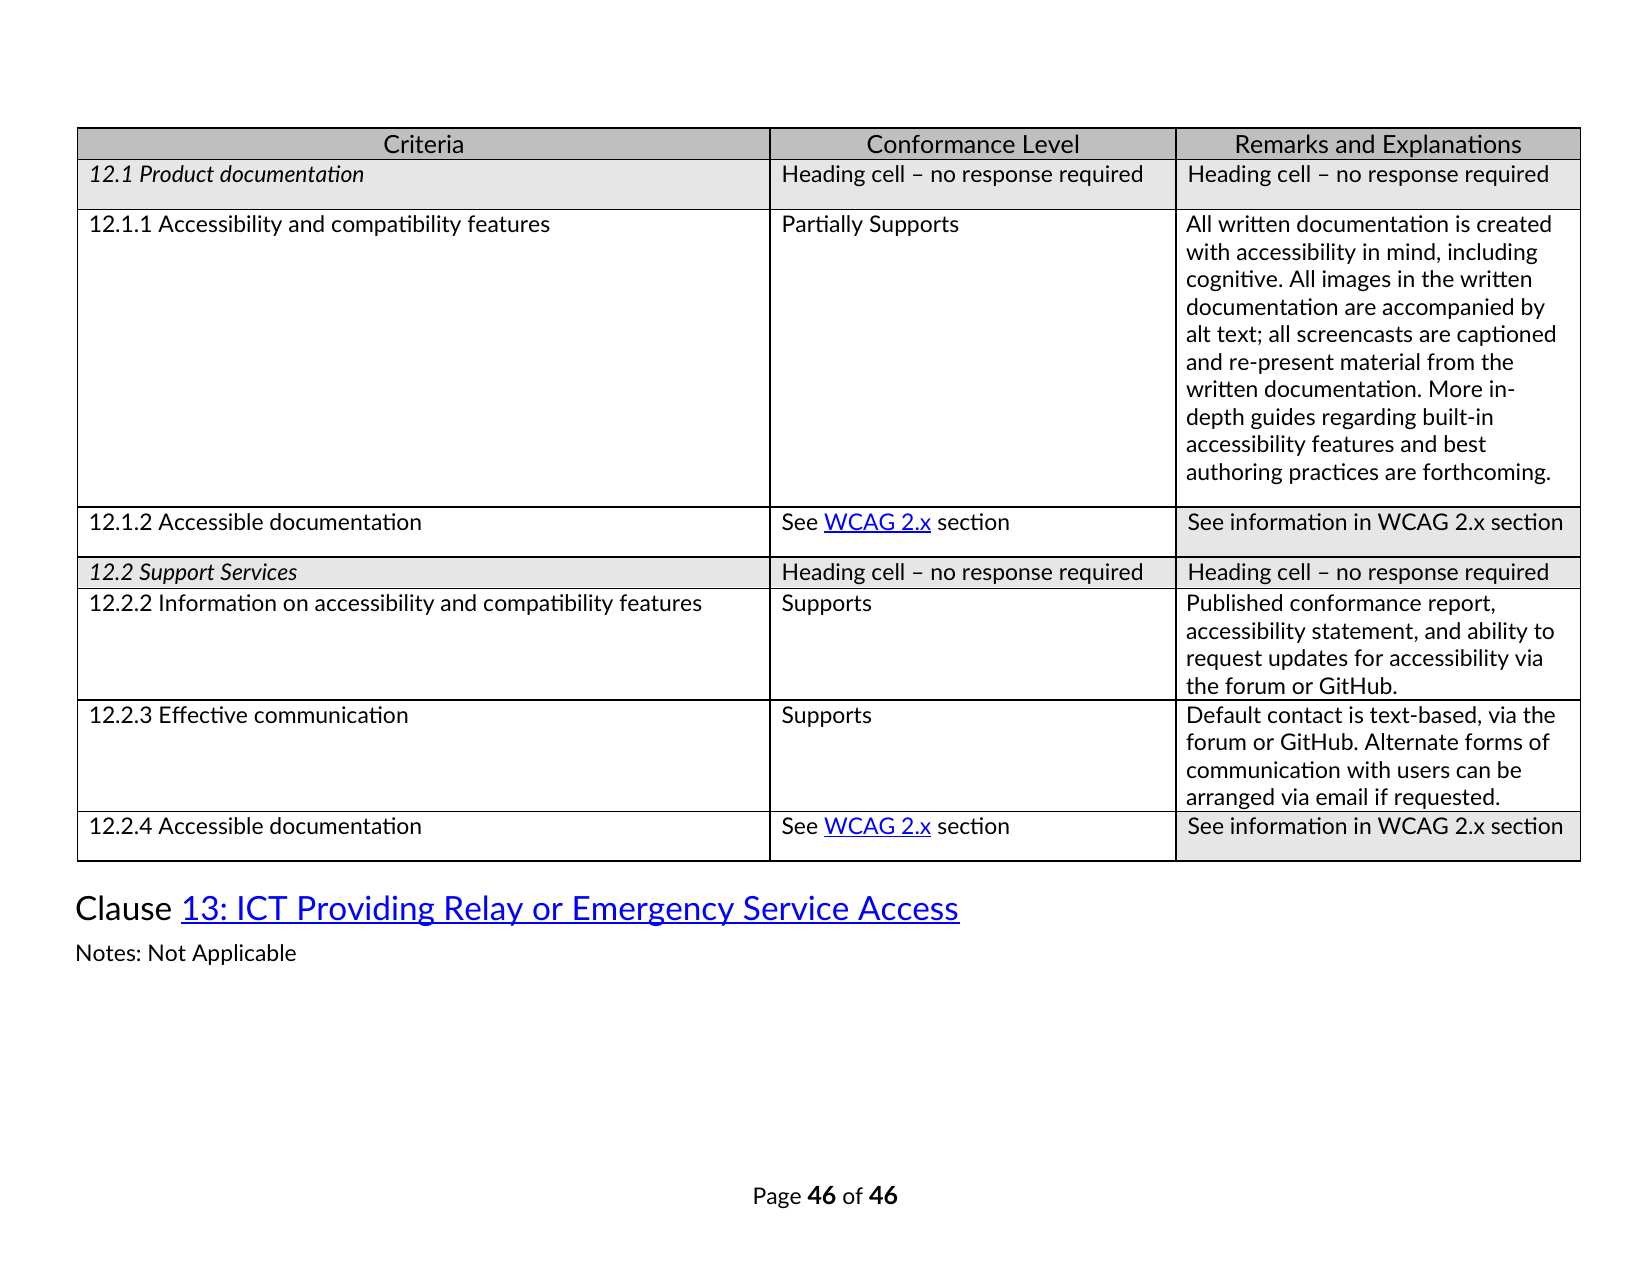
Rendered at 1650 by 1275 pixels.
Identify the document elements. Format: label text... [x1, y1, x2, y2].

table_cell 12.2.2 Information on accessibility and compatibility features [78, 589, 769, 699]
table_cell See information in WCAG 2.x section [1177, 508, 1580, 556]
table_cell Partially Supports [771, 210, 1175, 506]
table_cell Heading cell – no response required [1177, 160, 1580, 209]
table_cell See information in WCAG 2.x section [1177, 812, 1580, 860]
table_cell Published conformance report, accessibility statement, and ability to request updates for accessibility via the forum or GitHub. [1177, 589, 1580, 699]
table_cell 12.2 Support Services [78, 558, 769, 587]
table_header Criteria [78, 129, 769, 159]
table_cell Default contact is text-based, via the forum or GitHub. Alternate forms of communication with users can be arranged via email if requested. [1177, 701, 1580, 811]
table_header Conformance Level [771, 129, 1175, 159]
table_cell Heading cell – no response required [771, 558, 1175, 587]
table_cell Heading cell – no response required [1177, 558, 1580, 587]
text Notes: Not Applicable [75, 939, 1575, 967]
table_cell 12.1 Product documentation [78, 160, 769, 209]
table_cell See WCAG 2.x section [771, 812, 1175, 860]
table_cell 12.2.3 Effective communication [78, 701, 769, 811]
table_cell Supports [771, 701, 1175, 811]
table_header Remarks and Explanations [1177, 129, 1580, 159]
table_cell All written documentation is created with accessibility in mind, including cognitive. All images in the written documentation are accompanied by alt text; all screencasts are captioned and re-present material from the written documentation. More in-depth guides regarding built-in accessibility features and best authoring practices are forthcoming. [1177, 210, 1580, 506]
table_cell Heading cell – no response required [771, 160, 1175, 209]
table_cell Supports [771, 589, 1175, 699]
table_cell 12.1.1 Accessibility and compatibility features [78, 210, 769, 506]
table_cell 12.2.4 Accessible documentation [78, 812, 769, 860]
subtitle Clause 13: ICT Providing Relay or Emergency Service Access [75, 887, 1575, 927]
table_cell 12.1.2 Accessible documentation [78, 508, 769, 556]
table_cell See WCAG 2.x section [771, 508, 1175, 556]
